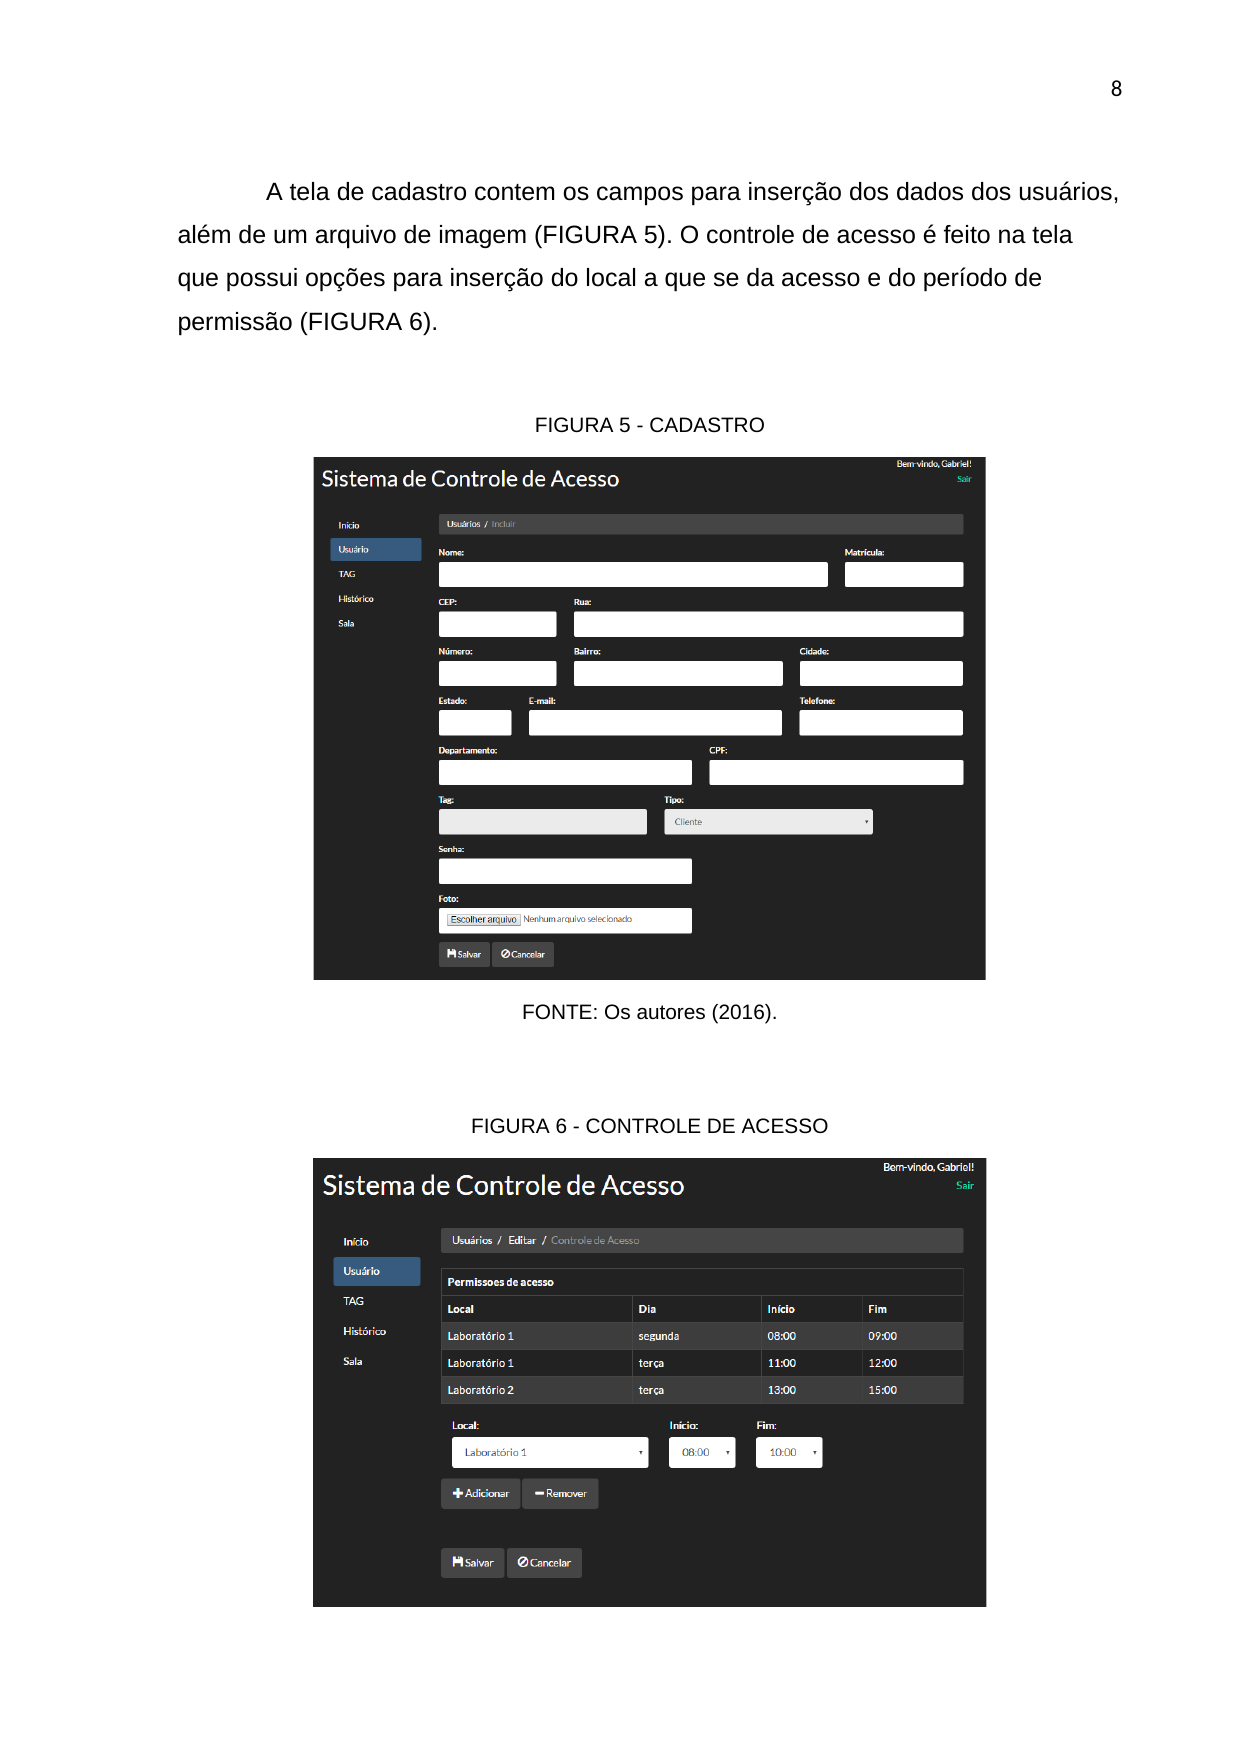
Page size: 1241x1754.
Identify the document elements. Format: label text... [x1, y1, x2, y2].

text FIGURA 5 - CADASTRO [177, 412, 1122, 436]
picture [313, 457, 986, 980]
picture [313, 1158, 987, 1607]
text FIGURA 6 - CONTROLE DE ACESSO [177, 1114, 1122, 1138]
text A tela de cadastro contem os campos para inserção dos dados dos usuários, além de um arquivo de imagem (FIGURA 5). O controle de acesso é feito na tela que possui opções para inserção do local a que se da acesso e do período de permissão (FIGURA 6). [177, 177, 1122, 335]
text FONTE: Os autores (2016). [177, 1000, 1122, 1024]
